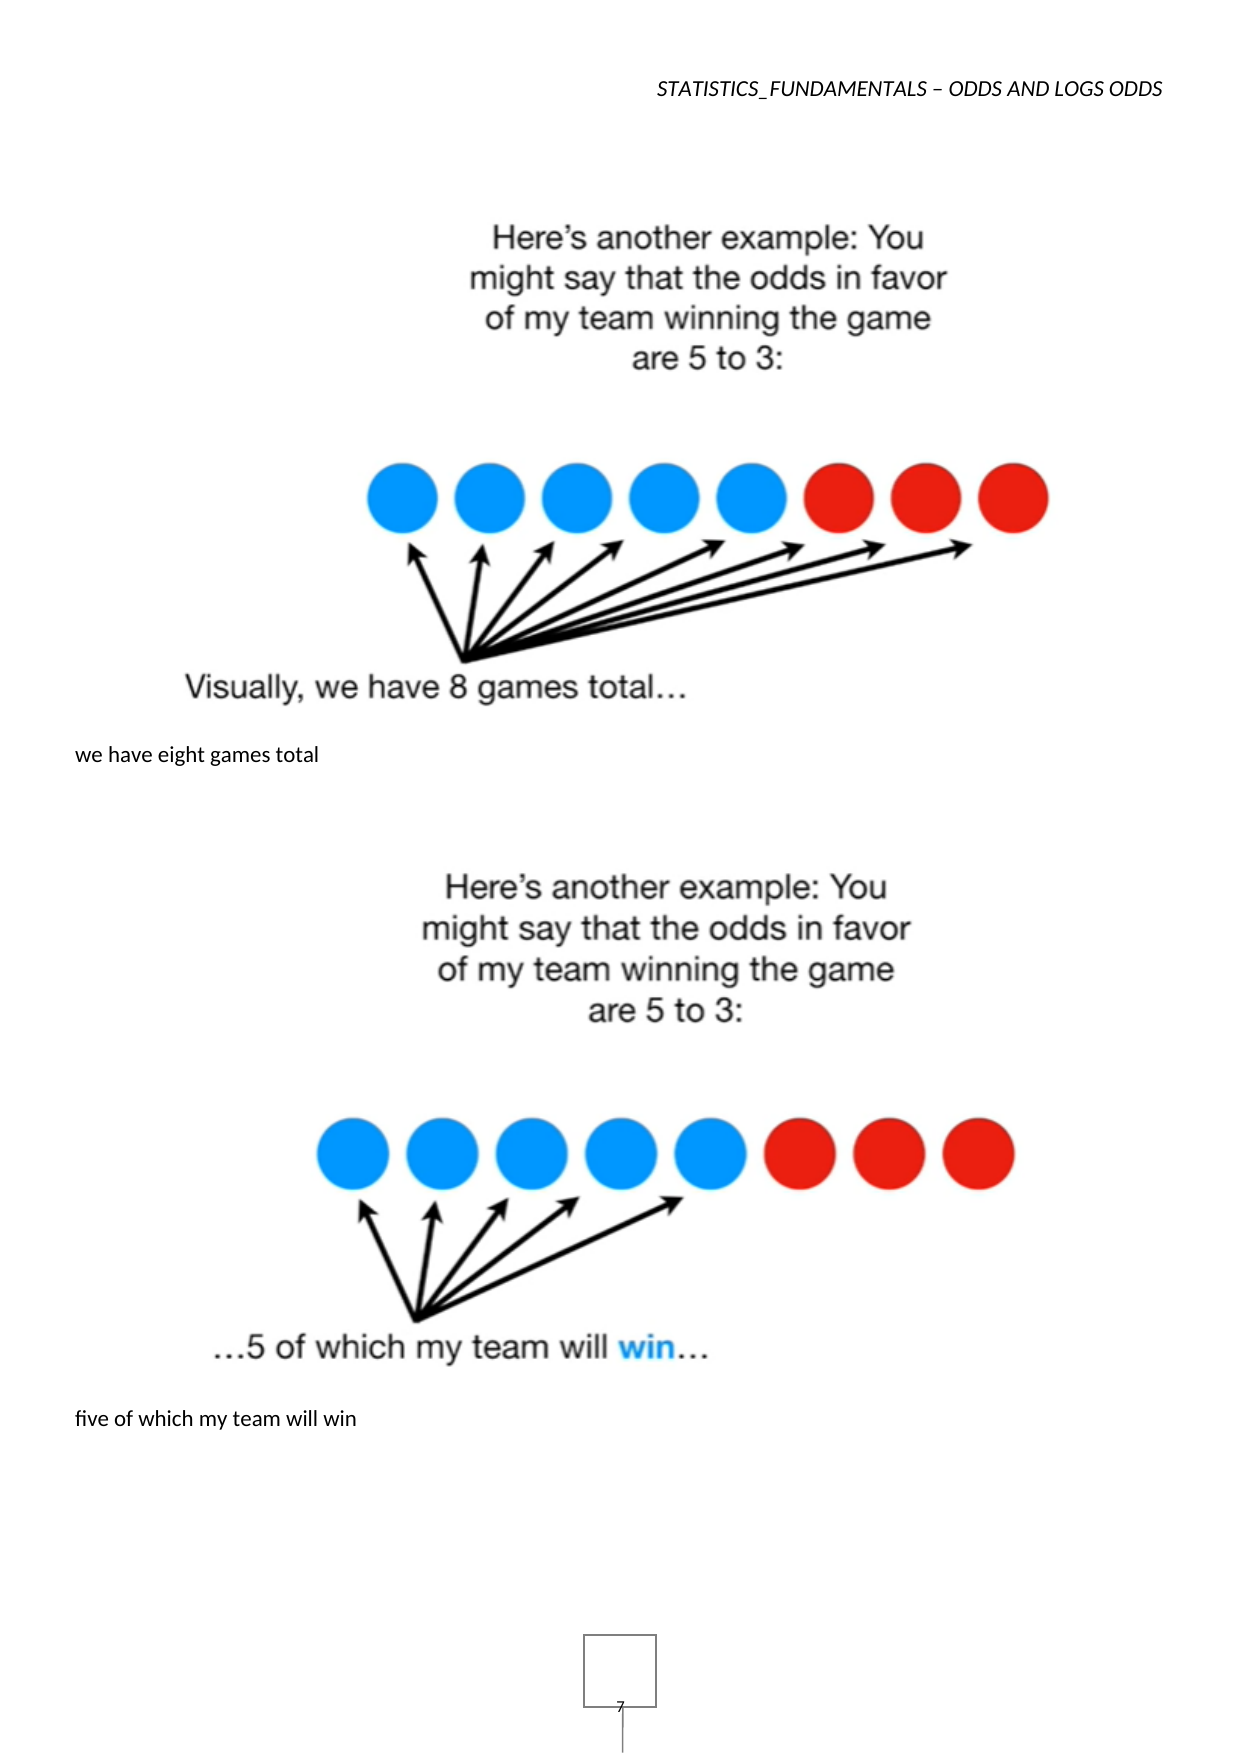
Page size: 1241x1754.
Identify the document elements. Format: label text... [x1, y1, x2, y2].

text five of which my team will win [75, 1404, 1165, 1432]
picture [75, 796, 1166, 1404]
text we have eight games total [75, 741, 1165, 769]
picture [75, 129, 1166, 741]
